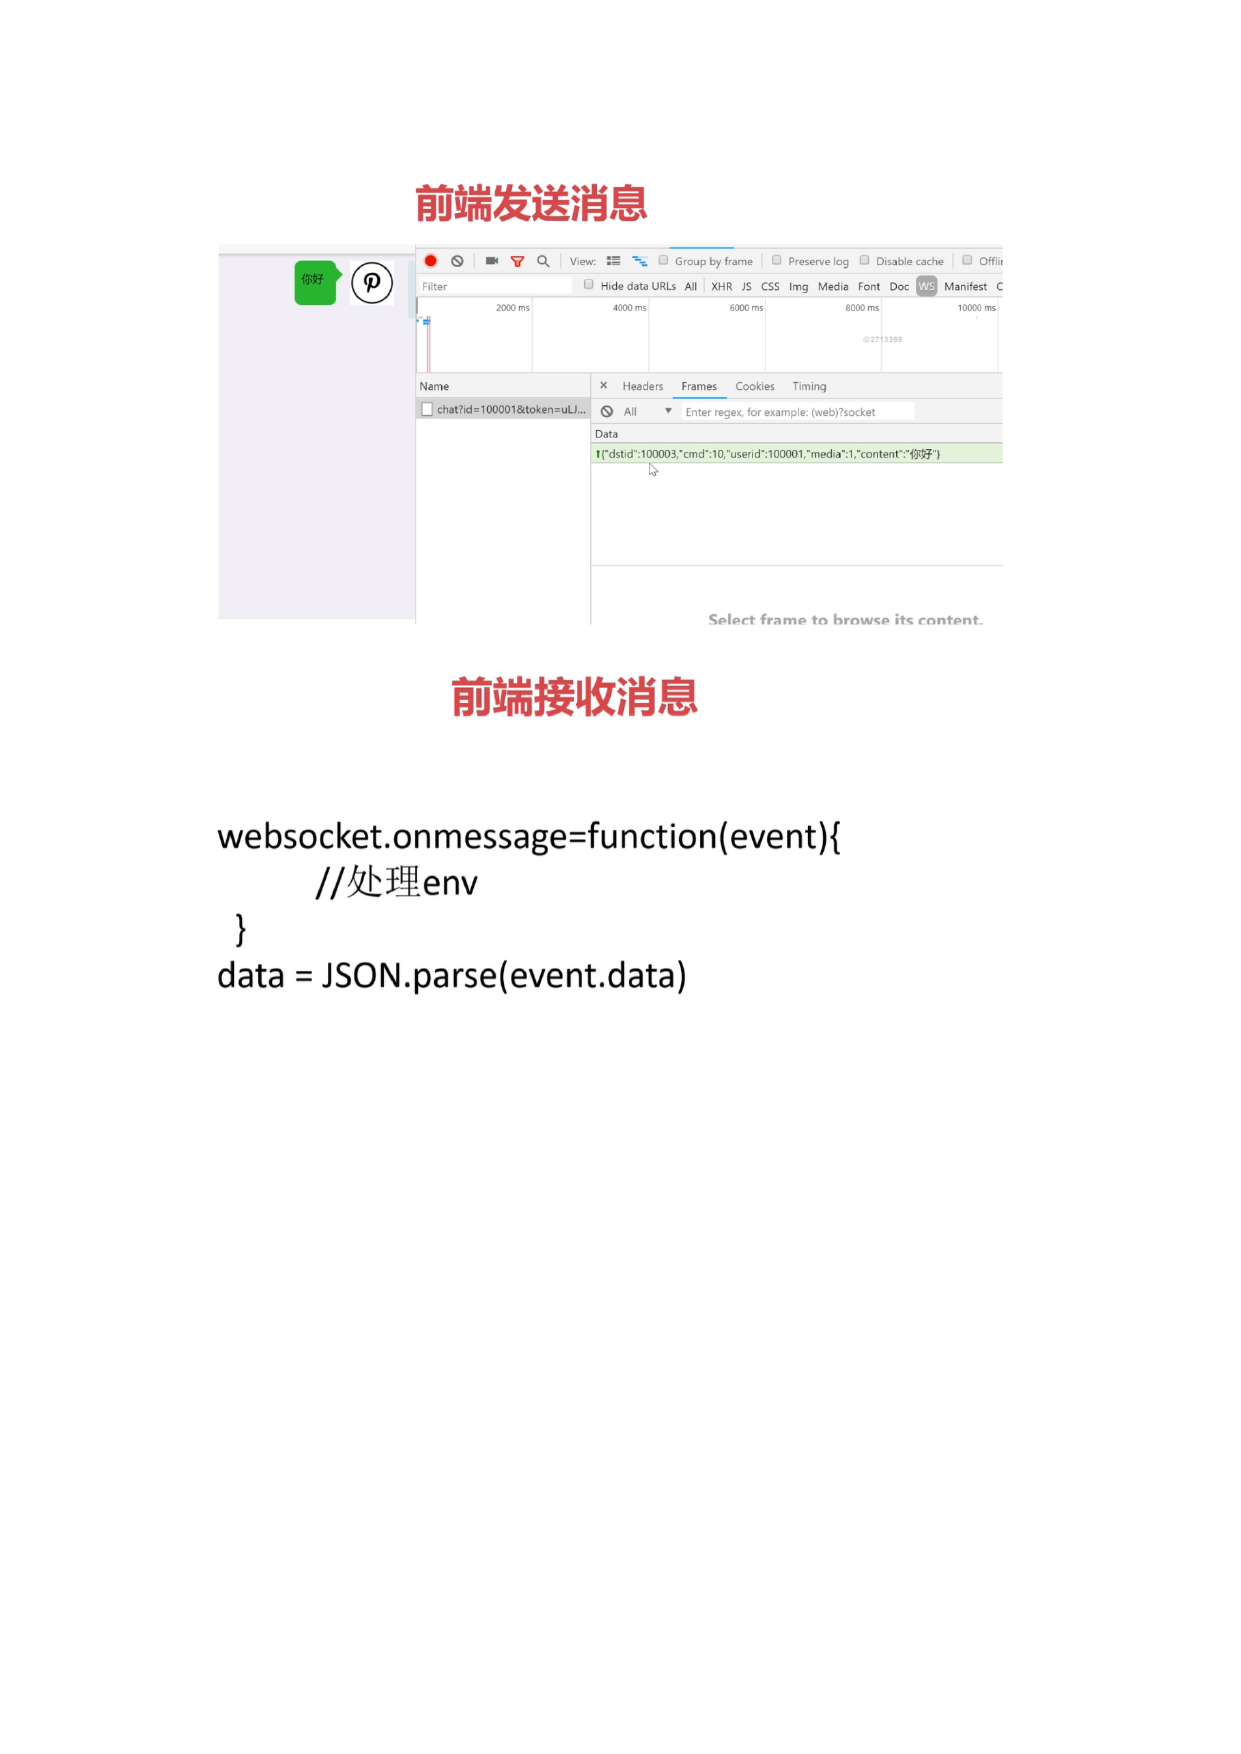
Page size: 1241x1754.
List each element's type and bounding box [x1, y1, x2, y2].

picture [187, 649, 1052, 1023]
picture [187, 162, 1052, 626]
